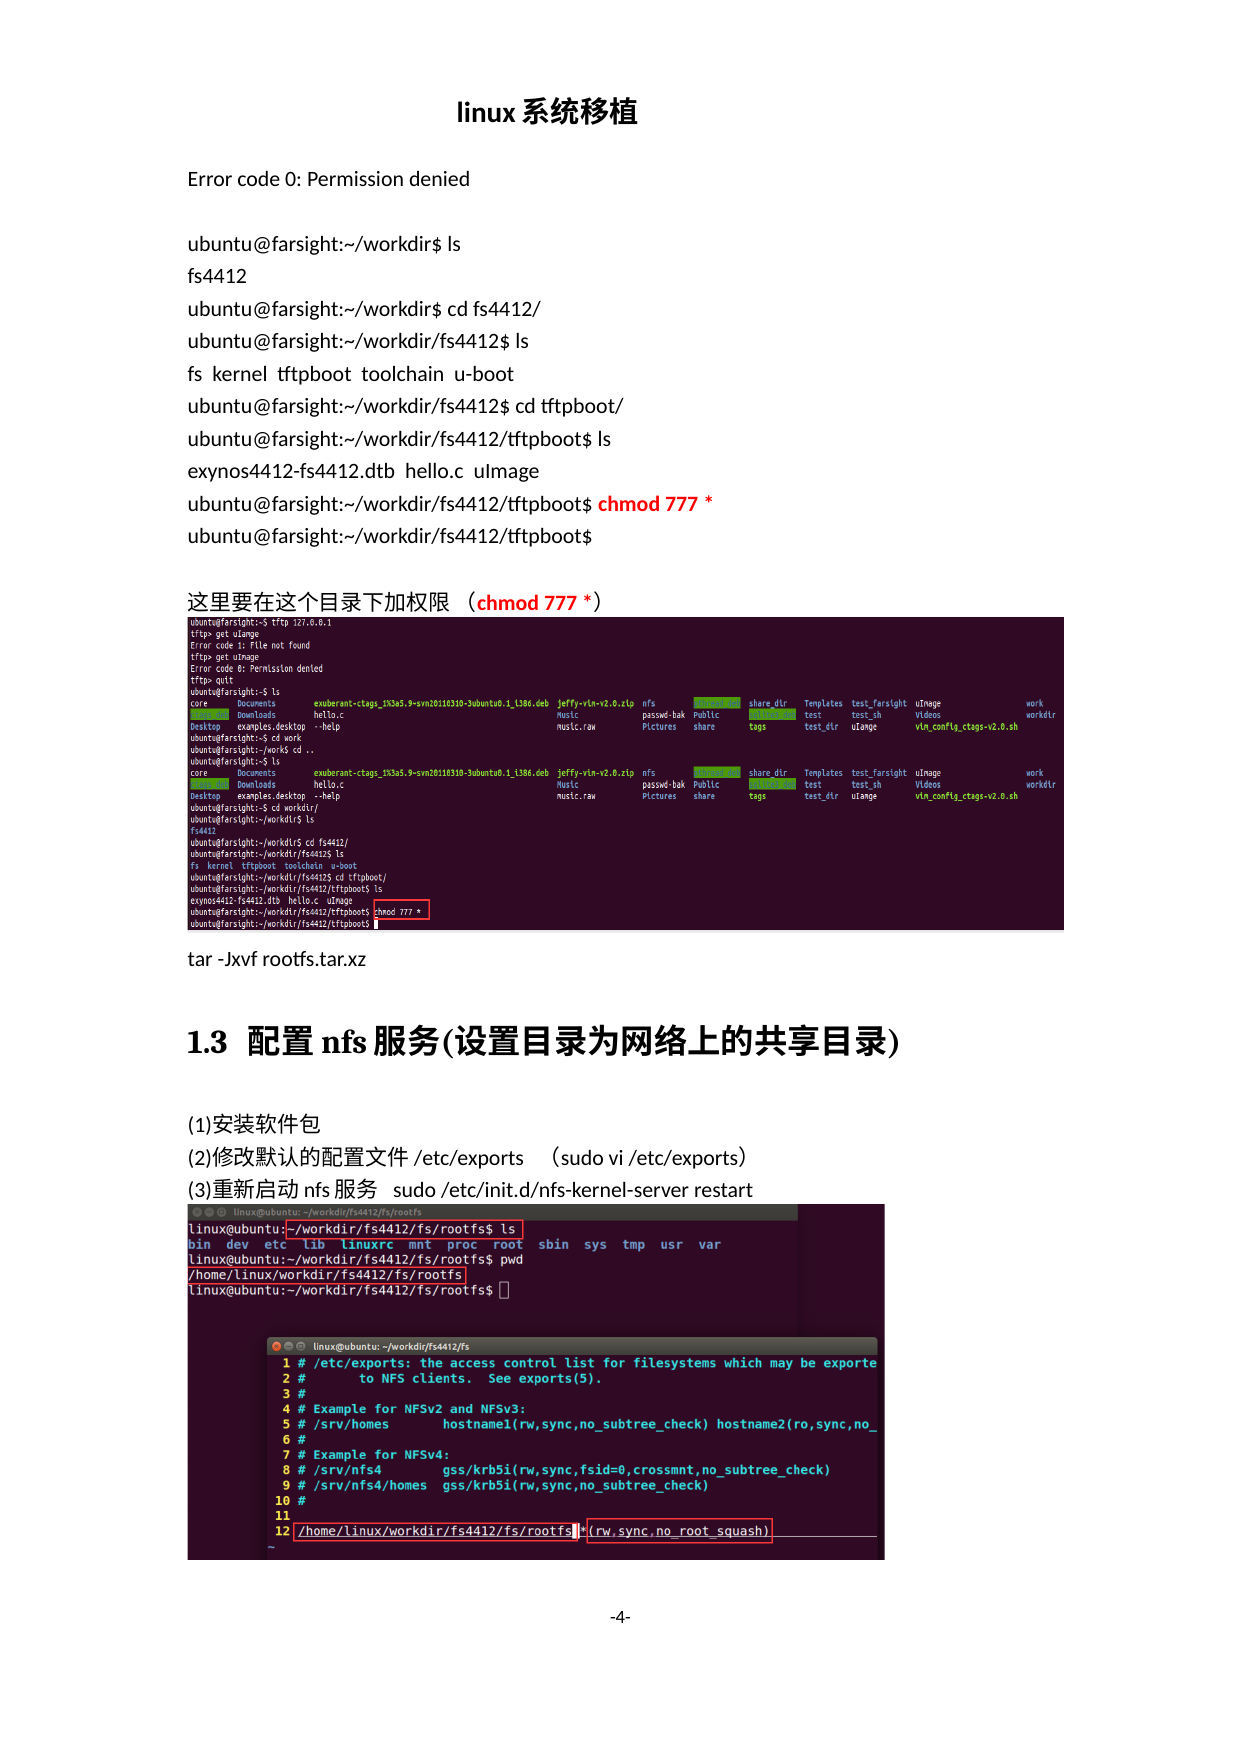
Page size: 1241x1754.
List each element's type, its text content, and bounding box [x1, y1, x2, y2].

text ubuntu@farsight:~/workdir/fs4412/tftpboot$ ls [187, 422, 1053, 454]
text ubuntu@farsight:~/workdir/fs4412$ cd tftpboot/ [187, 389, 1053, 422]
text fs4412 [187, 259, 1053, 292]
picture [187, 1204, 885, 1560]
picture [187, 617, 1064, 933]
text (1)安装软件包 [187, 1107, 1053, 1139]
subtitle 配置nfs服务(设置目录为网络上的共享目录) [187, 1007, 1053, 1072]
text ubuntu@farsight:~/workdir$ ls [187, 227, 1053, 259]
text exynos4412-fs4412.dtb hello.c uImage [187, 454, 1053, 487]
text fs kernel tftpboot toolchain u-boot [187, 357, 1053, 389]
text 这里要在这个目录下加权限 （chmod 777 *） [187, 584, 1053, 617]
text ubuntu@farsight:~/workdir/fs4412/tftpboot$ [187, 519, 1053, 552]
text ubuntu@farsight:~/workdir$ cd fs4412/ [187, 292, 1053, 324]
text ubuntu@farsight:~/workdir/fs4412$ ls [187, 324, 1053, 357]
text ubuntu@farsight:~/workdir/fs4412/tftpboot$ chmod 777 * [187, 487, 1053, 519]
text Error code 0: Permission denied [187, 162, 1053, 194]
text (2)修改默认的配置文件 /etc/exports （sudo vi /etc/exports） [187, 1139, 1053, 1172]
text (3)重新启动nfs服务 sudo /etc/init.d/nfs-kernel-server restart [187, 1172, 1053, 1204]
text tar -Jxvf rootfs.tar.xz [187, 942, 1053, 974]
